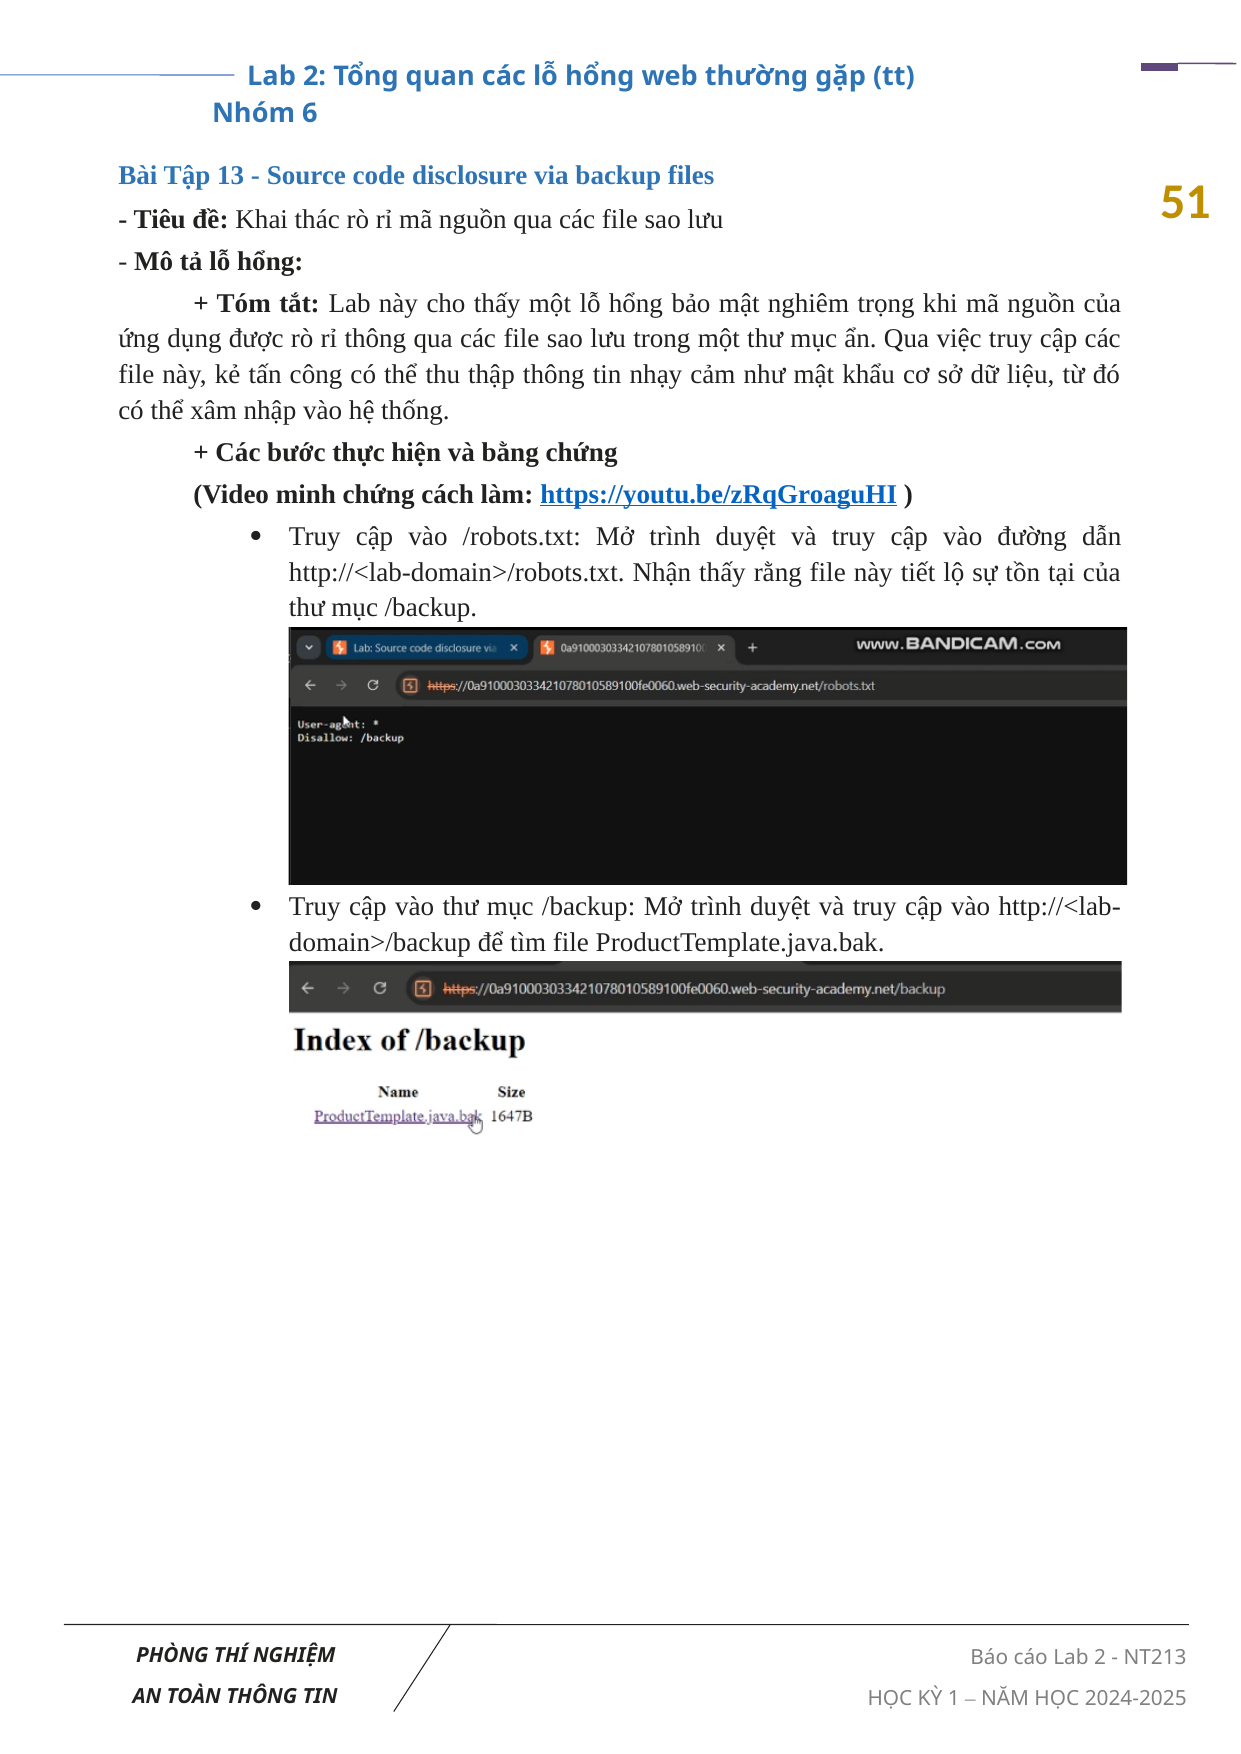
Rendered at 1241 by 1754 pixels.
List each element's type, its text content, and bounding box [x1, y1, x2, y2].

text - Mô tả lỗ hổng: [118, 245, 1122, 276]
list Truy cập vào /robots.txt: Mở trình duyệt và truy cập vào đường dẫn http://<lab-domain>/robots.txt. Nhận thấy rằng file này tiết lộ sự tồn tại của thư mục /backup. [251, 520, 1122, 622]
text + Tóm tắt: Lab này cho thấy một lỗ hổng bảo mật nghiêm trọng khi mã nguồn của ứng dụng được rò rỉ thông qua các file sao lưu trong một thư mục ẩn. Qua việc truy cập các file này, kẻ tấn công có thể thu thập thông tin nhạy cảm như mật khẩu cơ sở dữ liệu, từ đó có thể xâm nhập vào hệ thống. [118, 287, 1122, 425]
text Bài Tập 13 - Source code disclosure via backup files [118, 159, 1122, 190]
text + Các bước thực hiện và bằng chứng [118, 436, 1122, 467]
picture [288, 627, 1128, 885]
text (Video minh chứng cách làm: https://youtu.be/zRqGroaguHI ) [118, 478, 1122, 509]
picture [289, 961, 1122, 1255]
text - Tiêu đề: Khai thác rò rỉ mã nguồn qua các file sao lưu [118, 203, 1122, 234]
list Truy cập vào thư mục /backup: Mở trình duyệt và truy cập vào http://<lab-domain>/backup để tìm file ProductTemplate.java.bak. [251, 890, 1122, 957]
